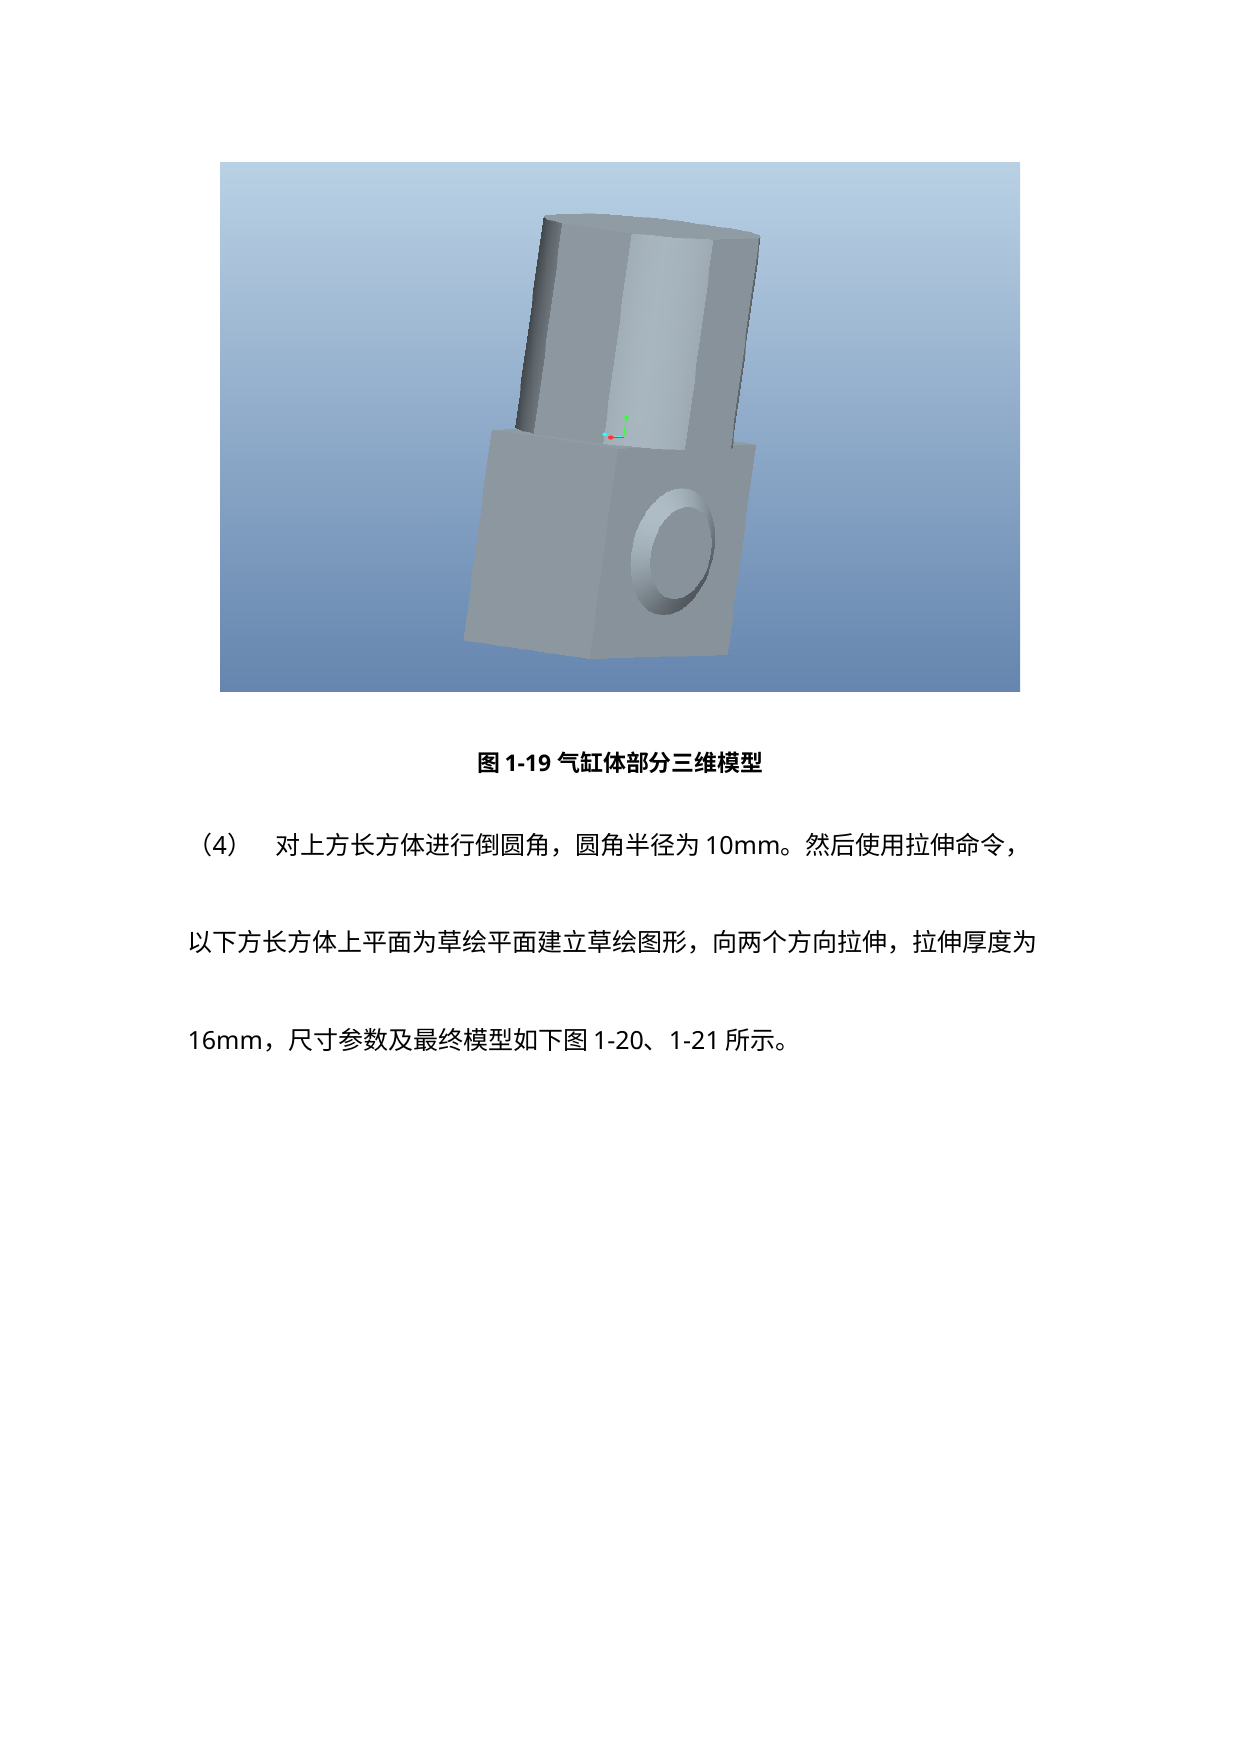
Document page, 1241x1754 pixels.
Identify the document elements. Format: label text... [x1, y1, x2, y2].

picture [220, 162, 1021, 692]
list 对上方长方体进行倒圆角，圆角半径为10mm。然后使用拉伸命令，以下方长方体上平面为草绘平面建立草绘图形，向两个方向拉伸，拉伸厚度为16mm，尺寸参数及最终模型如下图1-20、1-21所示。 [187, 811, 1053, 1071]
text 图1-19 气缸体部分三维模型 [187, 729, 1053, 794]
